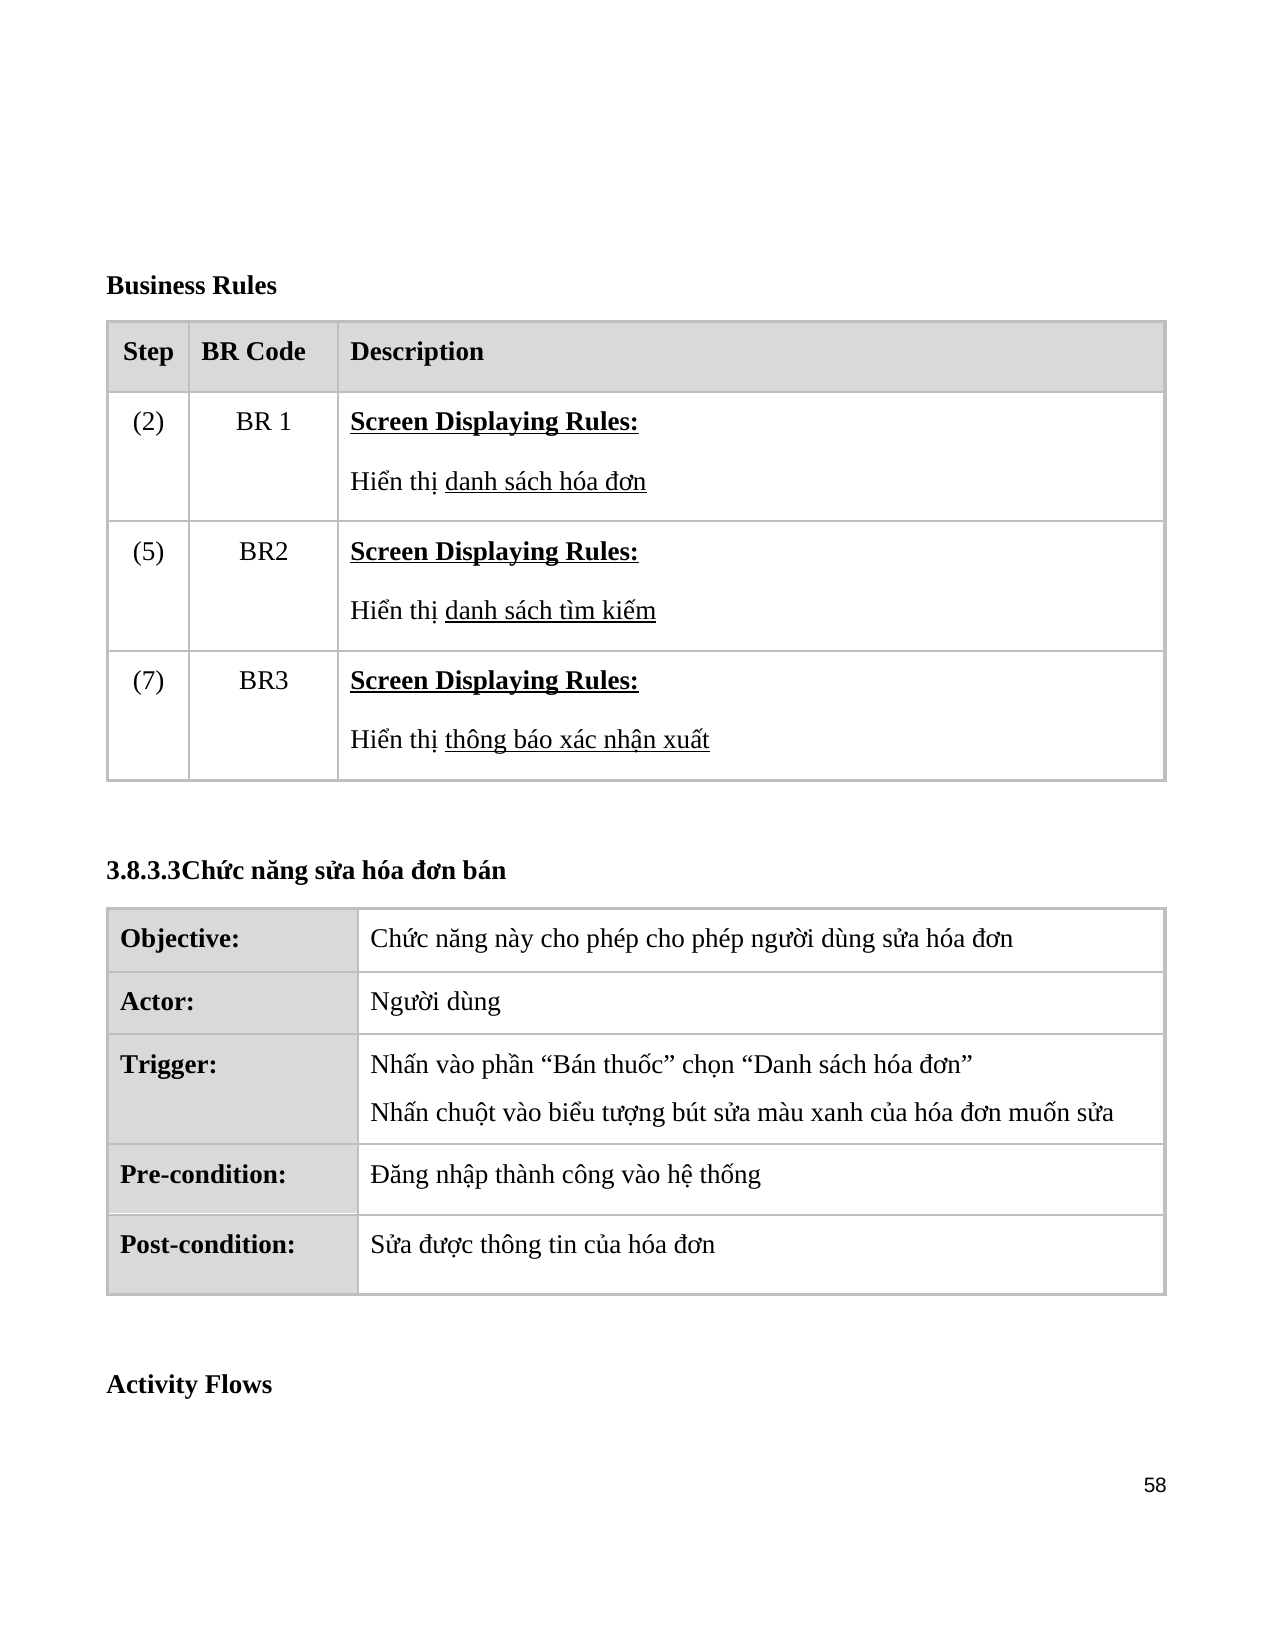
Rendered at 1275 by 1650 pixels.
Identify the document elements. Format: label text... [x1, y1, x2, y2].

table_cell Actor: [109, 973, 357, 1033]
table_cell Đăng nhập thành công vào hệ thống [359, 1145, 1163, 1213]
table_cell BR 1 [190, 393, 337, 520]
table_cell BR2 [190, 522, 337, 649]
table_header Objective: [109, 910, 357, 971]
table_header Description [339, 323, 1163, 391]
table_cell Screen Displaying Rules: Hiển thị thông báo xác nhận xuất [339, 652, 1163, 779]
table_cell Trigger: [109, 1035, 357, 1143]
table_header Step [109, 323, 188, 391]
subtitle Chức năng sửa hóa đơn bán [106, 854, 1167, 885]
table_header Chức năng này cho phép cho phép người dùng sửa hóa đơn [359, 910, 1163, 971]
table_header BR Code [190, 323, 337, 391]
table_cell (2) [109, 393, 188, 520]
table_cell Pre-condition: [109, 1145, 357, 1213]
table_cell (5) [109, 522, 188, 649]
table_cell Sửa được thông tin của hóa đơn [359, 1216, 1163, 1293]
text Activity Flows [106, 1368, 1167, 1399]
table_cell Post-condition: [109, 1216, 357, 1293]
table_cell Nhấn vào phần “Bán thuốc” chọn “Danh sách hóa đơn” Nhấn chuột vào biểu tượng bút sửa màu xanh của hóa đơn muốn sửa [359, 1035, 1163, 1143]
table_cell (7) [109, 652, 188, 779]
text Business Rules [106, 269, 1167, 301]
table_cell Screen Displaying Rules: Hiển thị danh sách hóa đơn [339, 393, 1163, 520]
table_cell BR3 [190, 652, 337, 779]
table_cell Screen Displaying Rules: Hiển thị danh sách tìm kiếm [339, 522, 1163, 649]
table_cell Người dùng [359, 973, 1163, 1033]
